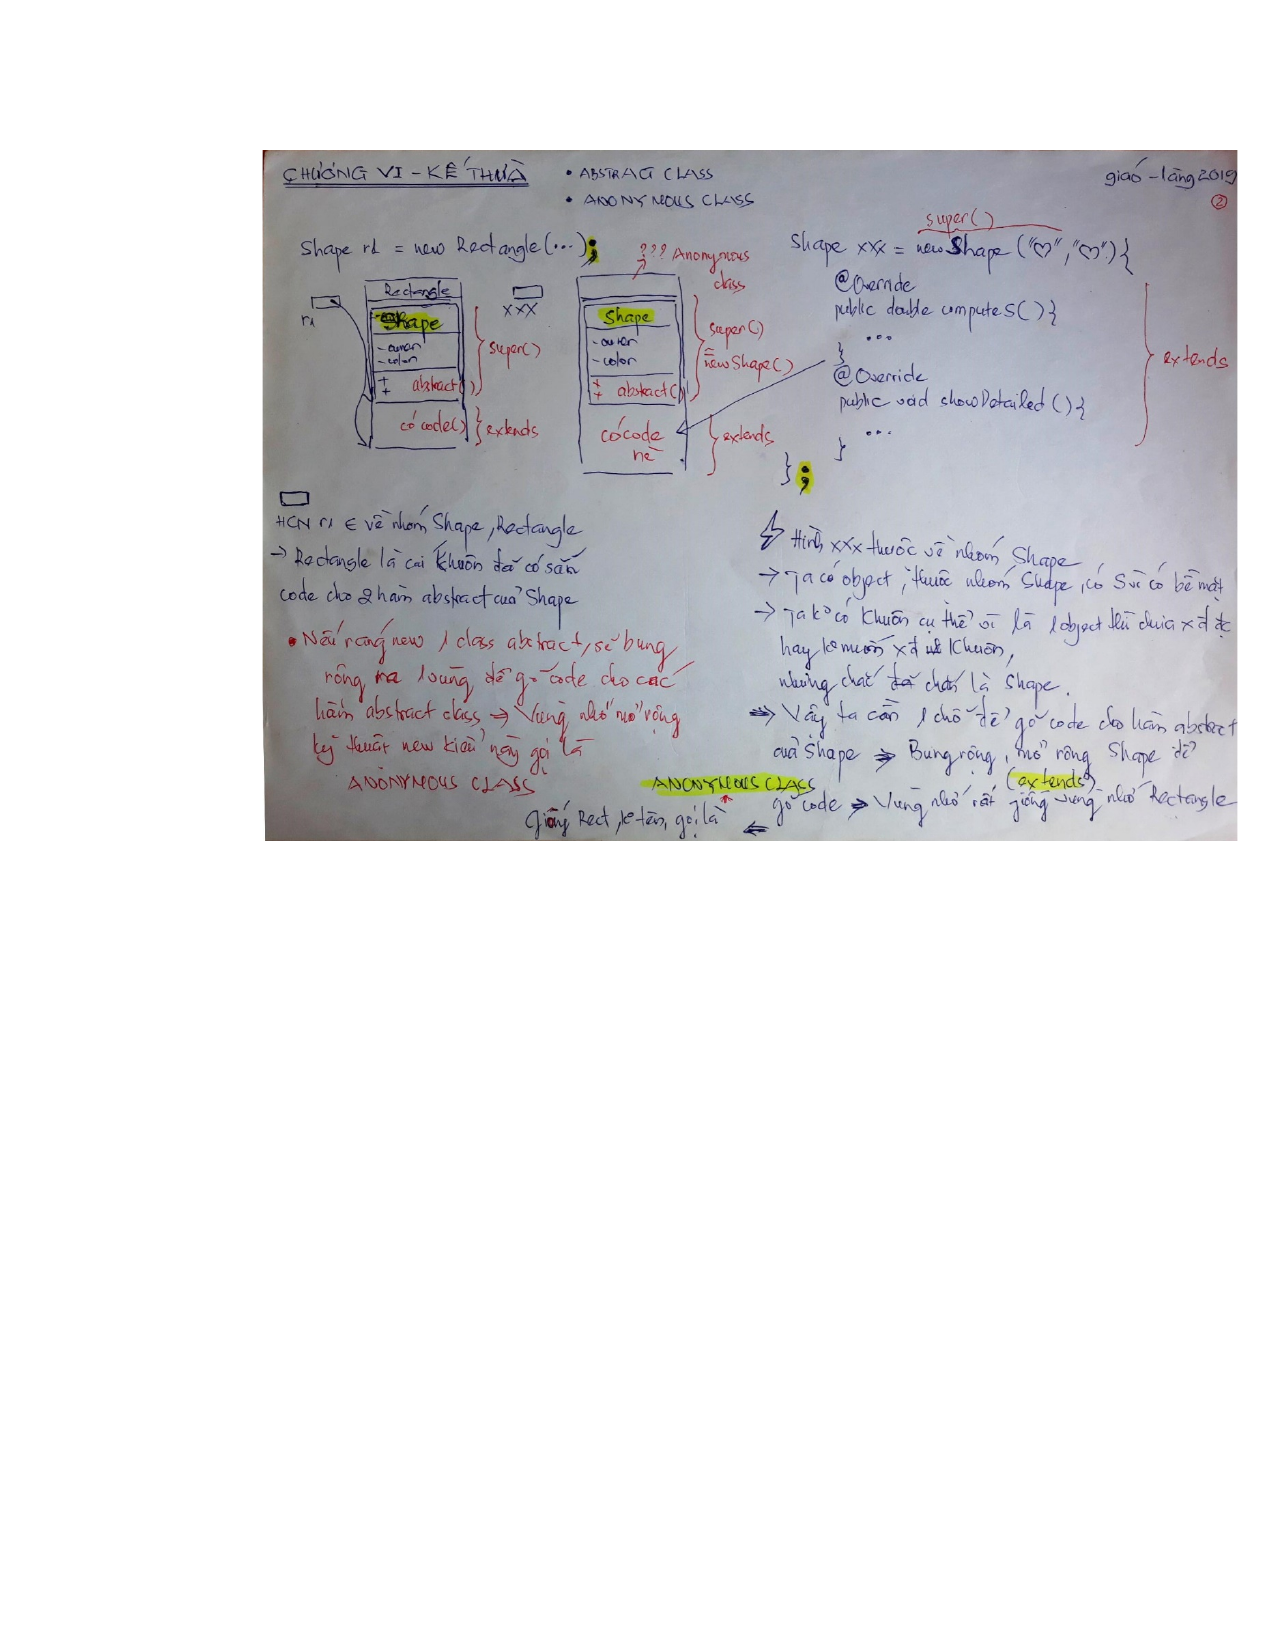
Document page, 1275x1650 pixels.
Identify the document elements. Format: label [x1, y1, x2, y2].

picture [262, 150, 1238, 841]
